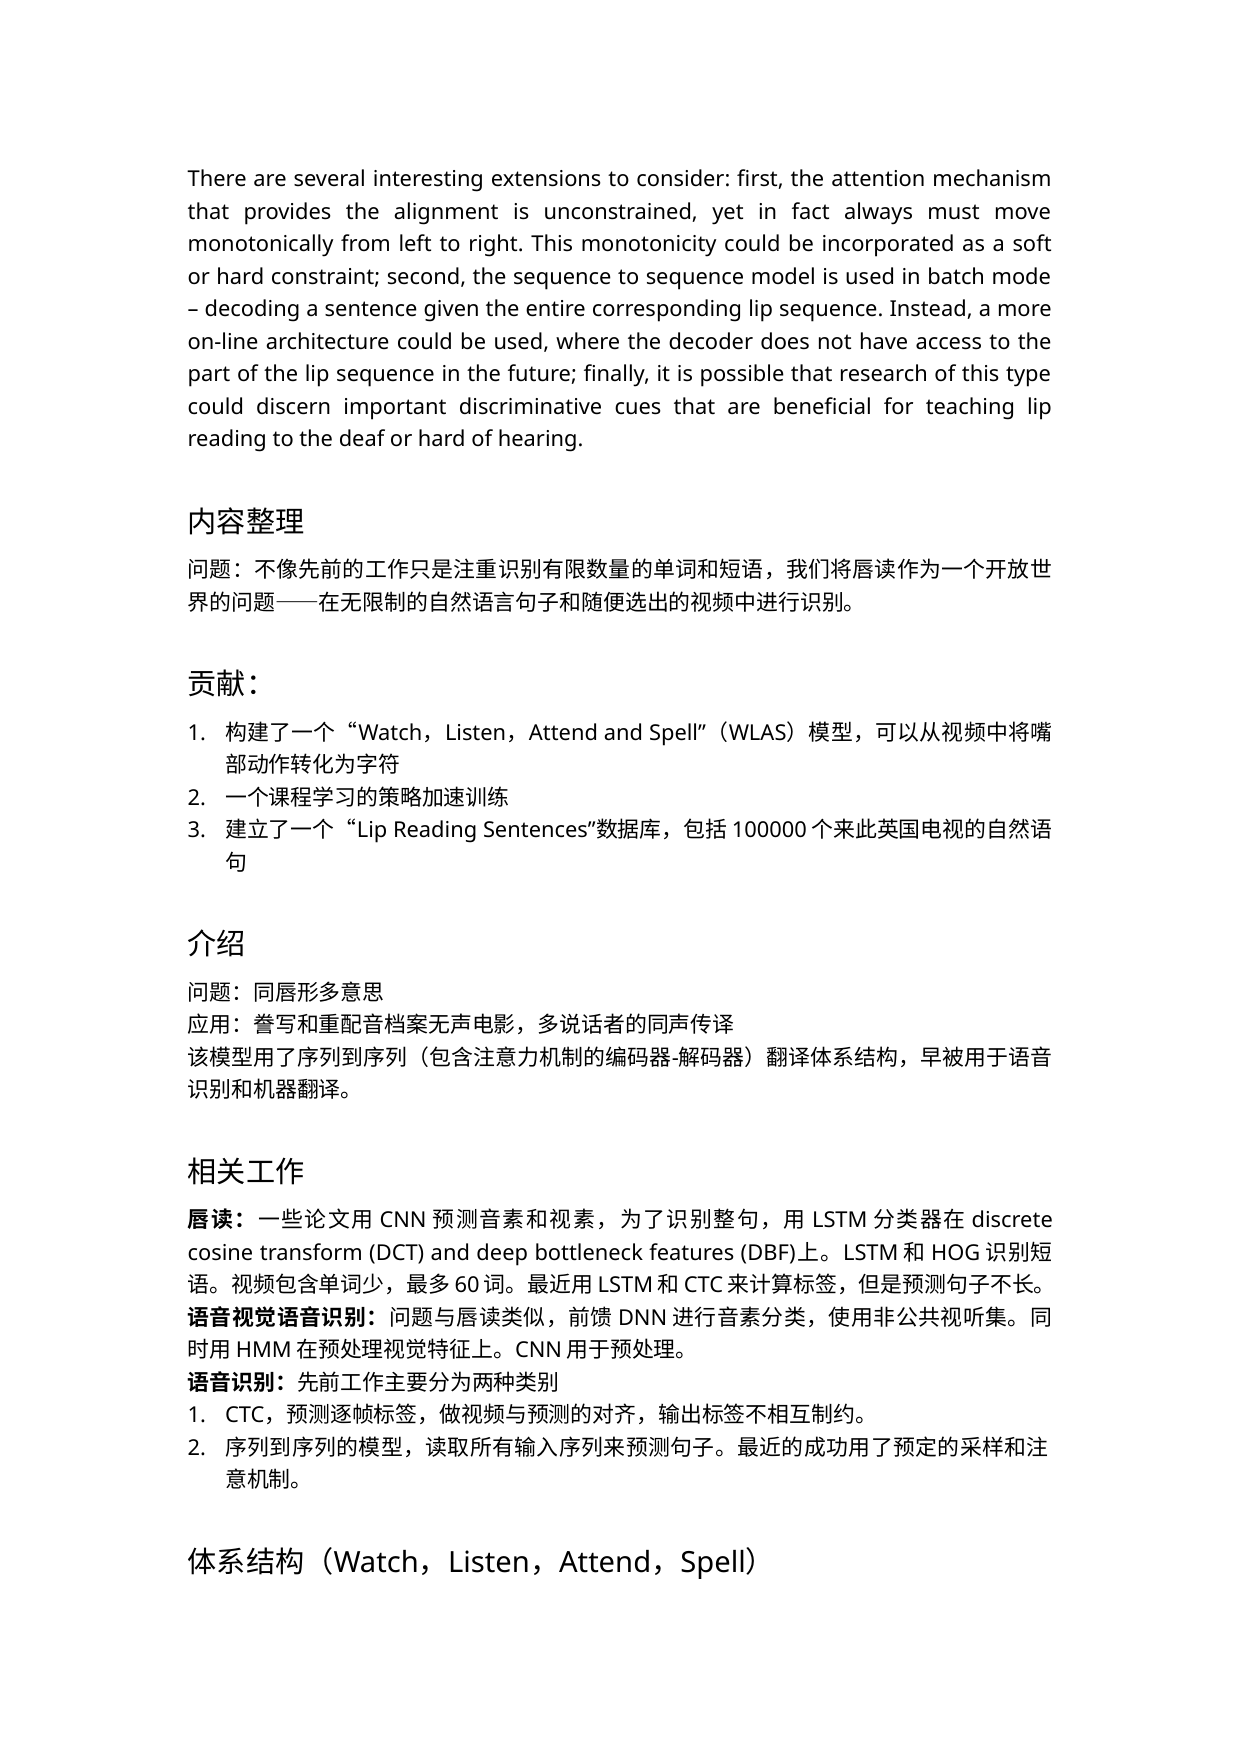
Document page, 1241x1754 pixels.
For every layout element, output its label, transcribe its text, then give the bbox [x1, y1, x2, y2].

text 语音视觉语音识别：问题与唇读类似，前馈DNN进行音素分类，使用非公共视听集。同时用HMM在预处理视觉特征上。CNN用于预处理。 [187, 1299, 1053, 1364]
list CTC，预测逐帧标签，做视频与预测的对齐，输出标签不相互制约。 [187, 1397, 1053, 1429]
list 一个课程学习的策略加速训练 [187, 779, 1053, 812]
list 序列到序列的模型，读取所有输入序列来预测句子。最近的成功用了预定的采样和注意机制。 [187, 1429, 1053, 1494]
list 构建了一个“Watch，Listen，Attend and Spell”（WLAS）模型，可以从视频中将嘴部动作转化为字符 [187, 714, 1053, 779]
text 语音识别：先前工作主要分为两种类别 [187, 1364, 1053, 1397]
text 介绍 [187, 909, 1053, 974]
text 应用：誊写和重配音档案无声电影，多说话者的同声传译 [187, 1007, 1053, 1039]
text 唇读：一些论文用CNN预测音素和视素，为了识别整句，用LSTM分类器在discrete cosine transform (DCT) and deep bottleneck features (DBF)上。LSTM和HOG识别短语。视频包含单词少，最多60词。最近用LSTM和CTC来计算标签，但是预测句子不长。 [187, 1202, 1053, 1299]
text 问题：同唇形多意思 [187, 974, 1053, 1007]
text 相关工作 [187, 1137, 1053, 1202]
text 内容整理 [187, 487, 1053, 552]
text 体系结构（Watch，Listen，Attend，Spell） [187, 1527, 1053, 1592]
text 问题：不像先前的工作只是注重识别有限数量的单词和短语，我们将唇读作为一个开放世界的问题——在无限制的自然语言句子和随便选出的视频中进行识别。 [187, 552, 1053, 617]
list 建立了一个“Lip Reading Sentences”数据库，包括100000个来此英国电视的自然语句 [187, 812, 1053, 877]
text 该模型用了序列到序列（包含注意力机制的编码器-解码器）翻译体系结构，早被用于语音识别和机器翻译。 [187, 1039, 1053, 1104]
text There are several interesting extensions to consider: first, the attention mechanism that provides the alignment is unconstrained, yet in fact always must move monotonically from left to right. This monotonicity could be incorporated as a soft or hard constraint; second, the sequence to sequence model is used in batch mode – decoding a sentence given the entire corresponding lip sequence. Instead, a more on-line architecture could be used, where the decoder does not have access to the part of the lip sequence in the future; finally, it is possible that research of this type could discern important discriminative cues that are beneficial for teaching lip reading to the deaf or hard of hearing. [187, 162, 1053, 454]
text 贡献： [187, 649, 1053, 714]
